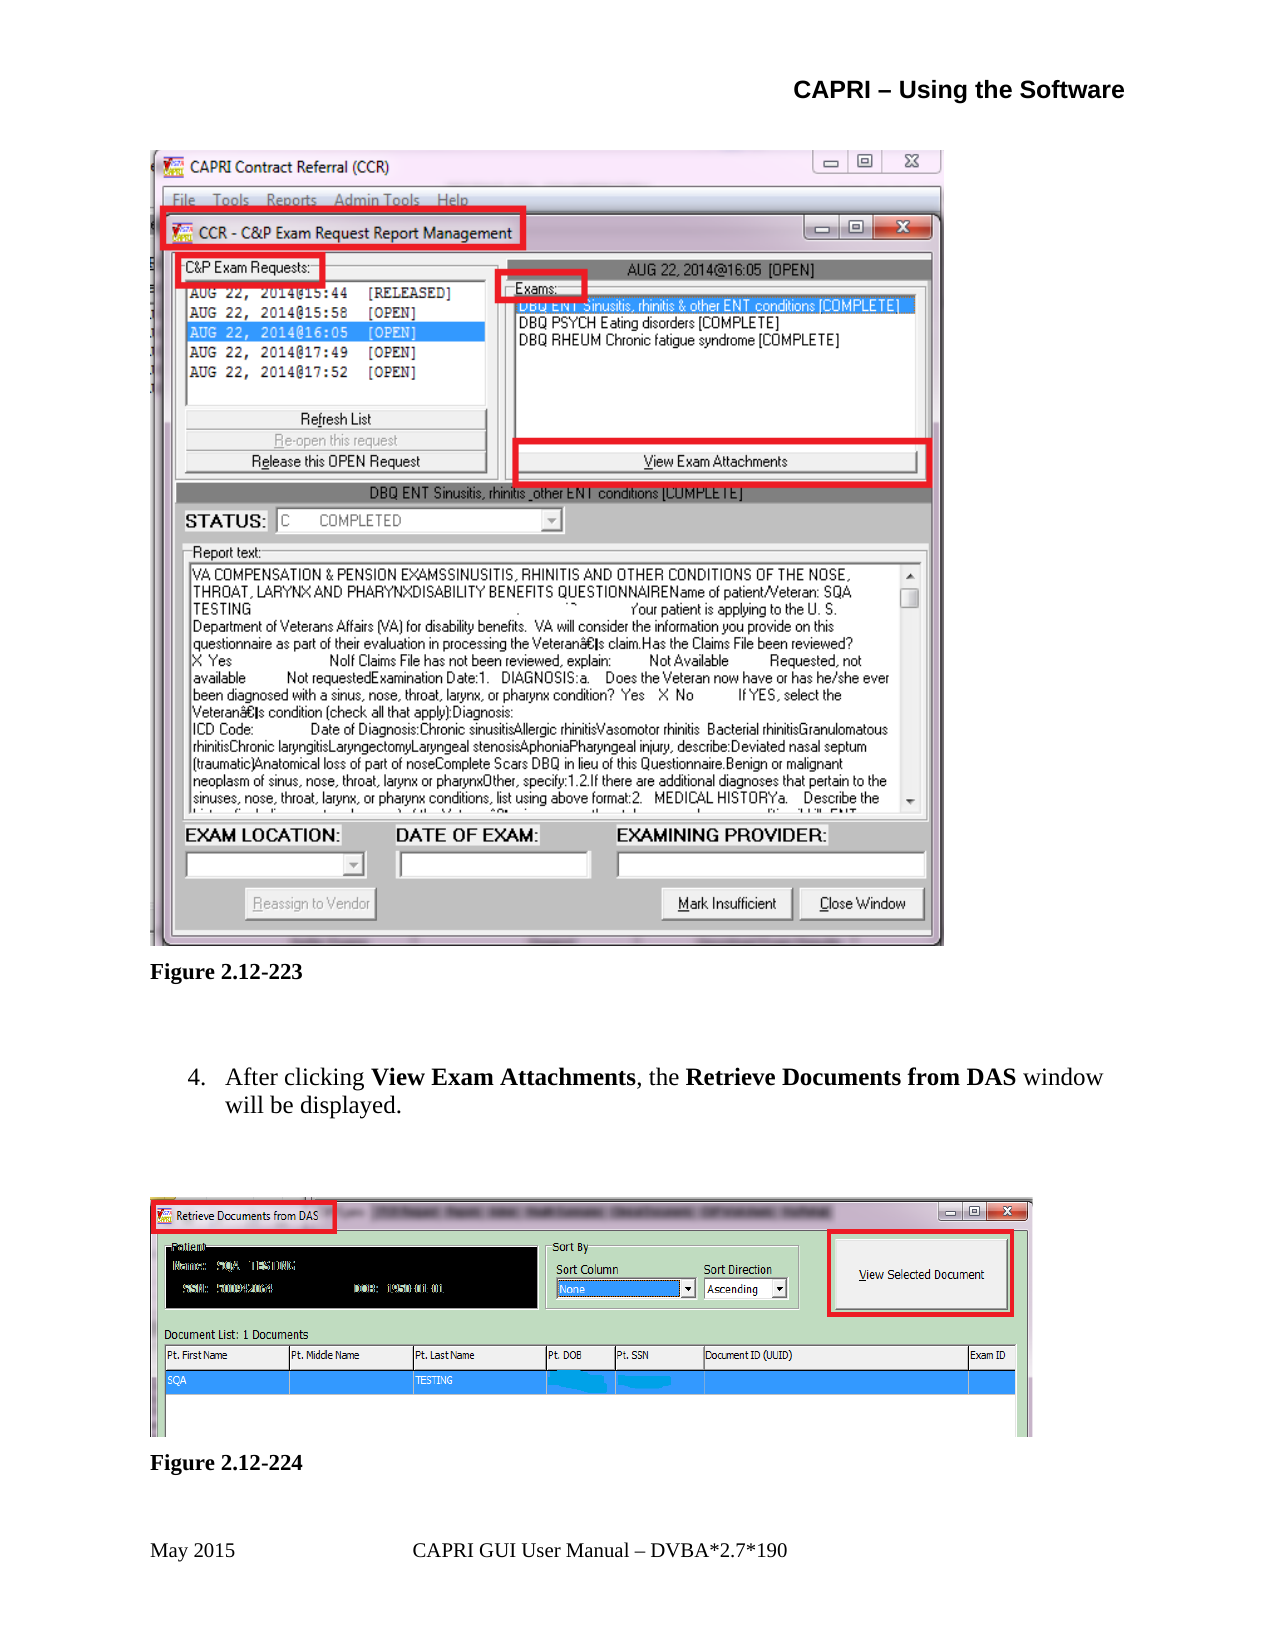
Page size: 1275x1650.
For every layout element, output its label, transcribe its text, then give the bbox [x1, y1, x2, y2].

list After clicking View Exam Attachments, the Retrieve Documents from DAS window will be displayed. [187, 1062, 1125, 1119]
picture [150, 1197, 1033, 1437]
picture [150, 150, 944, 946]
